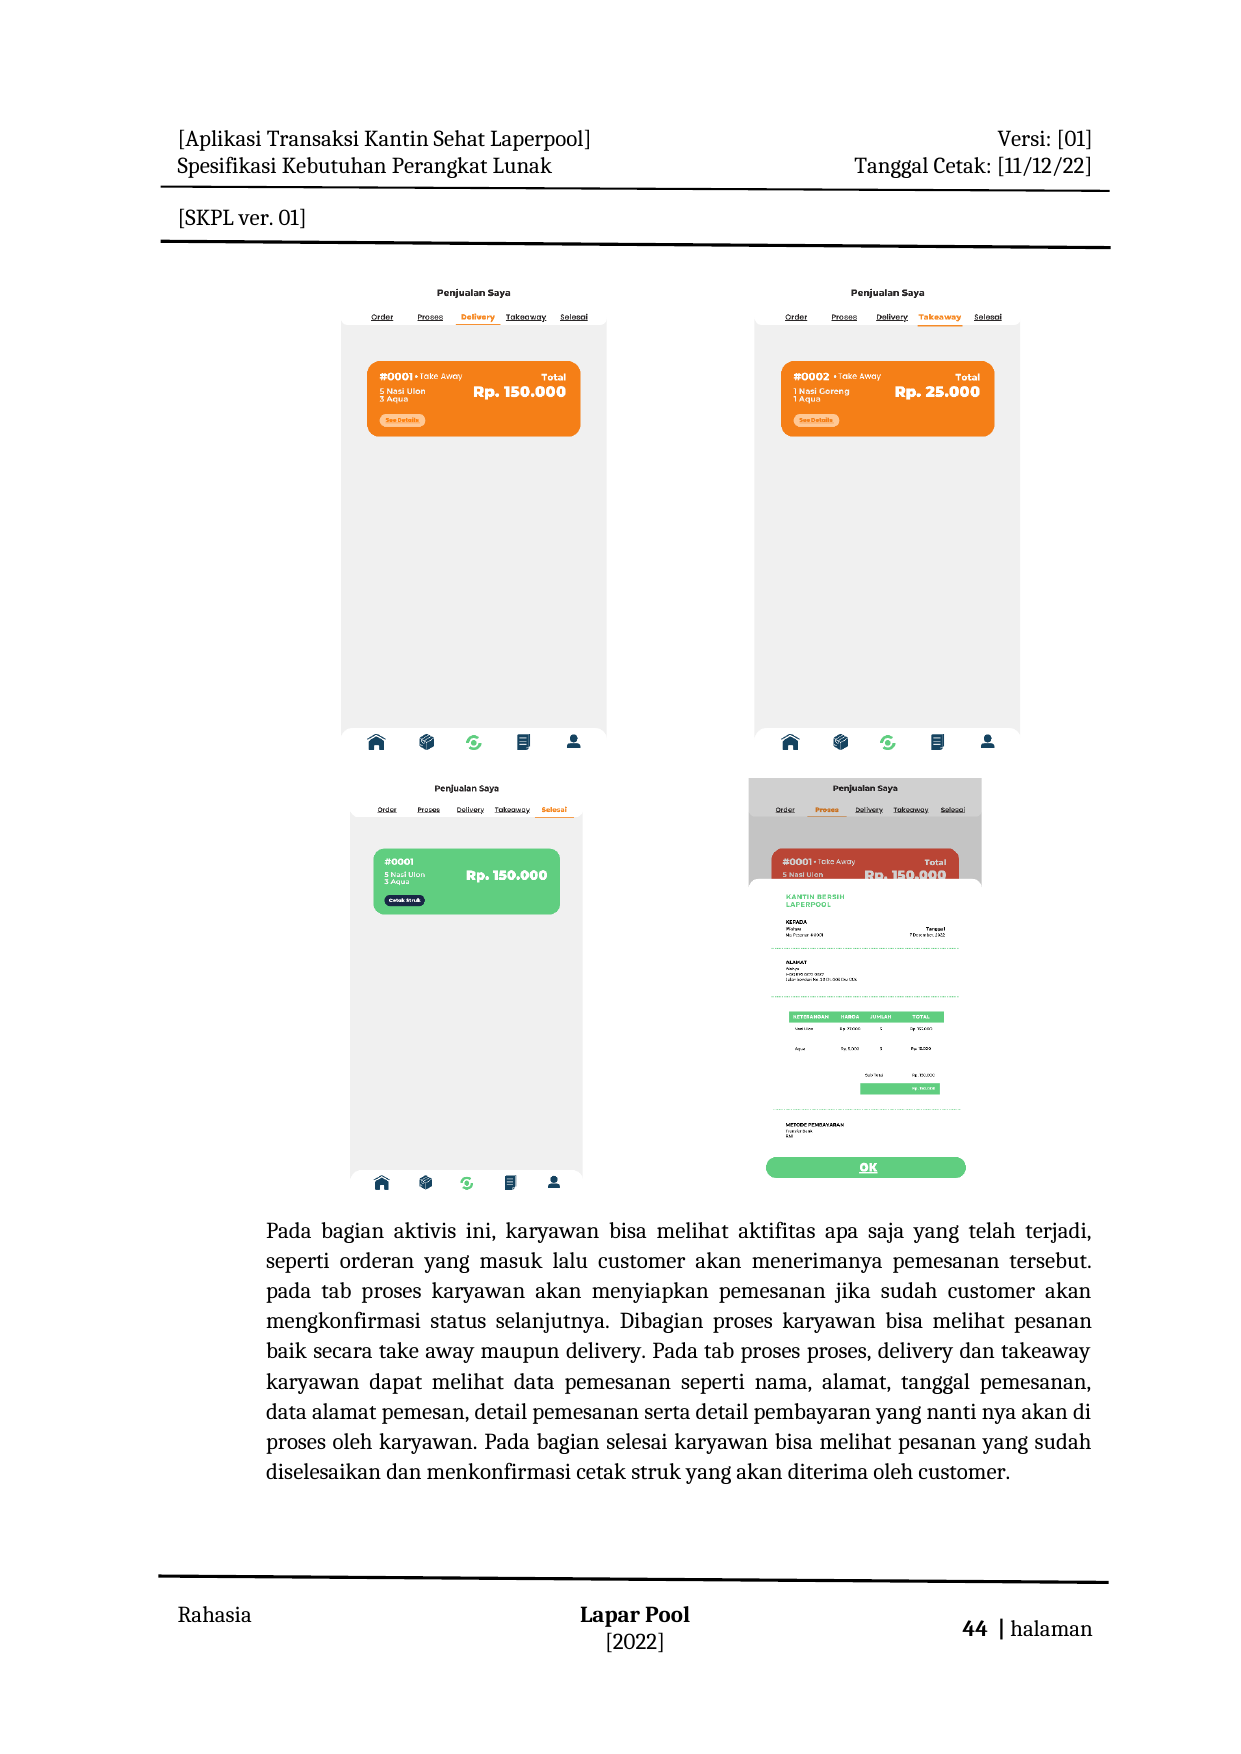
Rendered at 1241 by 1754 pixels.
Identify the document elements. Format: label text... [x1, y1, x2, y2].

table_cell [682, 282, 1093, 779]
picture [341, 281, 607, 754]
table_cell [266, 282, 682, 779]
picture [748, 778, 982, 1193]
picture [754, 281, 1021, 754]
text Pada bagian aktivis ini, karyawan bisa melihat aktifitas apa saja yang telah terjadi, seperti orderan yang masuk lalu customer akan menerimanya pemesanan tersebut. pada tab proses karyawan akan menyiapkan pemesanan jika sudah customer akan mengkonfirmasi status selanjutnya. Dibagian proses karyawan bisa melihat pesanan baik secara take away maupun delivery. Pada tab proses proses, delivery dan takeaway karyawan dapat melihat data pemesanan seperti nama, alamat, tanggal pemesanan, data alamat pemesan, detail pemesanan serta detail pembayaran yang nanti nya akan di proses oleh karyawan. Pada bagian selesai karyawan bisa melihat pesanan yang sudah diselesaikan dan menkonfirmasi cetak struk yang akan diterima oleh customer. [266, 1217, 1092, 1486]
picture [350, 778, 583, 1193]
table_cell [266, 779, 667, 1217]
table_cell [667, 779, 1063, 1217]
